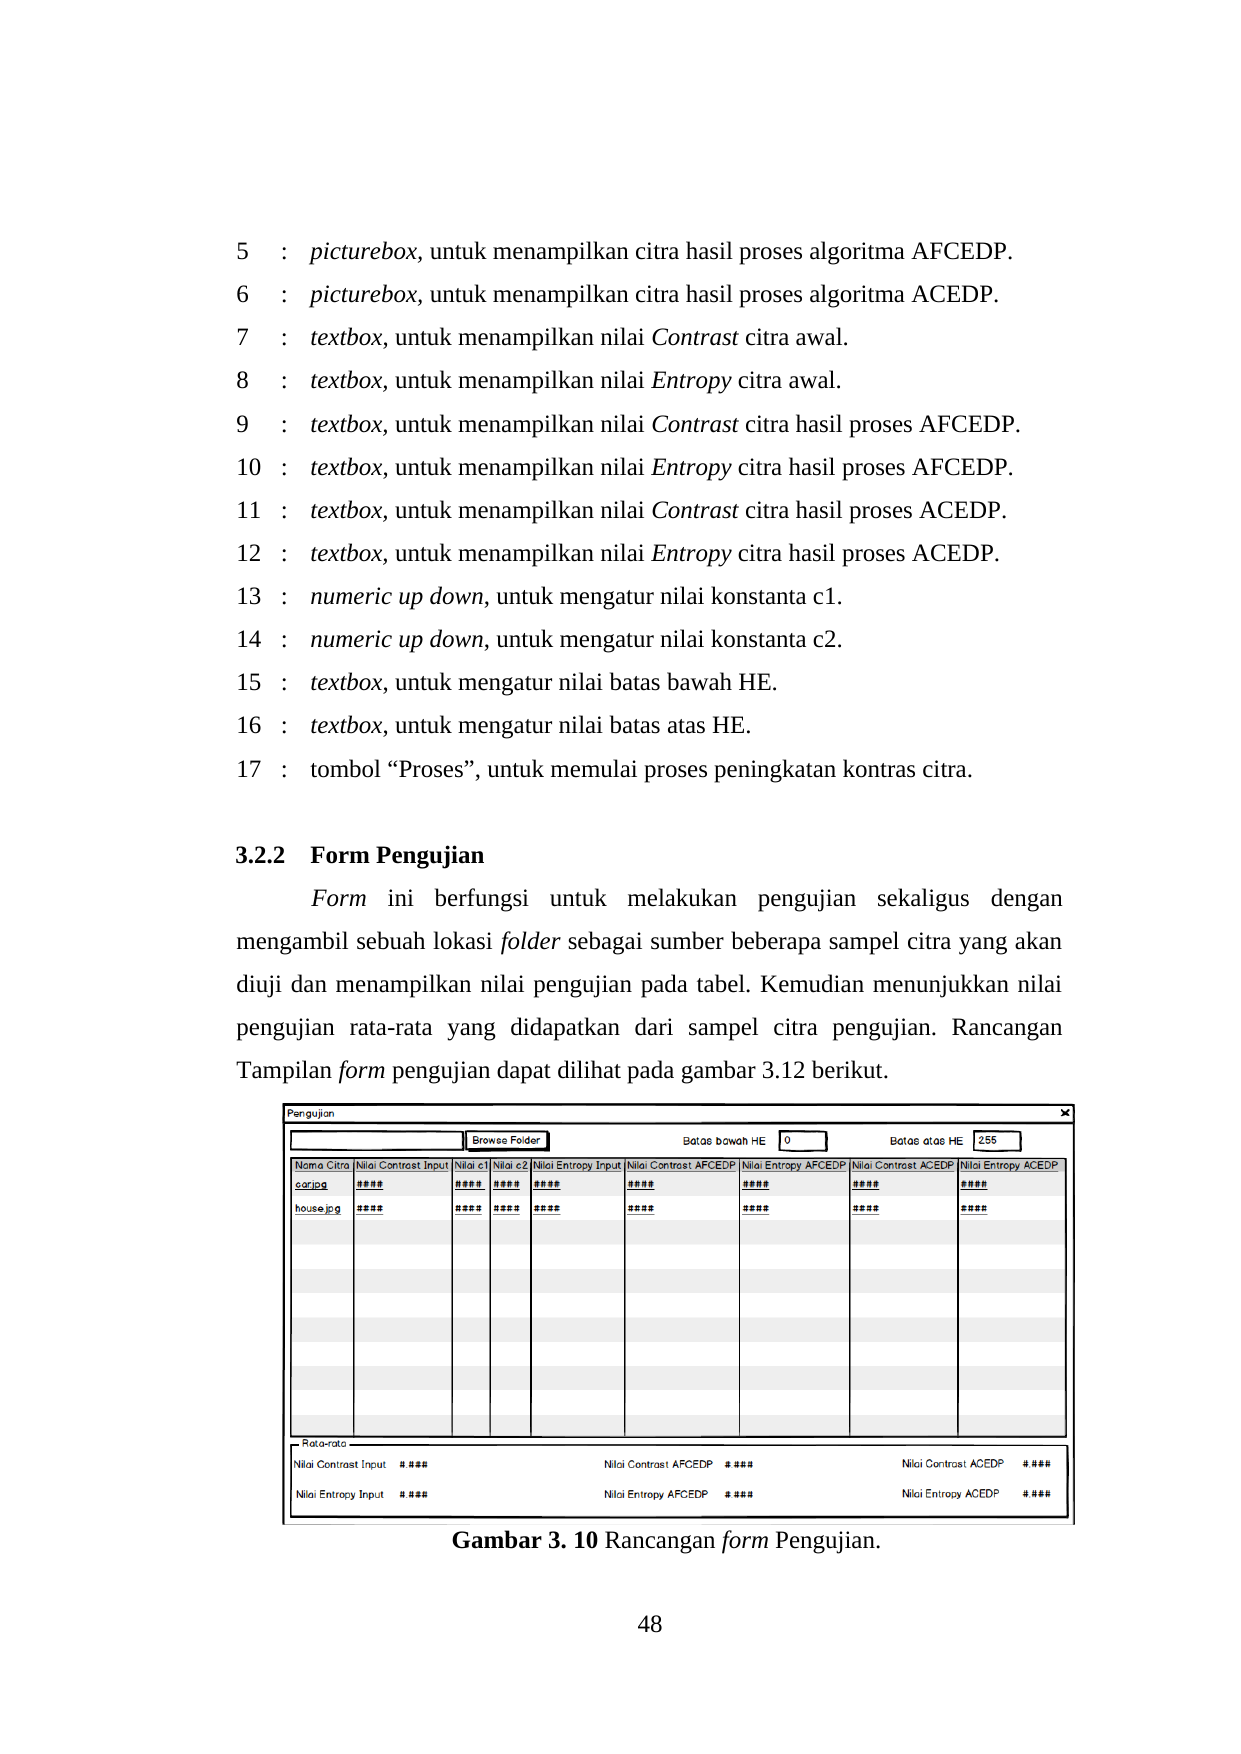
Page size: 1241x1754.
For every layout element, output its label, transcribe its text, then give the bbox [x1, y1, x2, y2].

text 11 : textbox, untuk menampilkan nilai Contrast citra hasil proses ACEDP. [236, 495, 1063, 524]
text 9 : textbox, untuk menampilkan nilai Contrast citra hasil proses AFCEDP. [236, 409, 1063, 437]
text 13 : numeric up down, untuk mengatur nilai konstanta c1. [236, 581, 1063, 610]
text 5 : picturebox, untuk menampilkan citra hasil proses algoritma AFCEDP. [236, 236, 1063, 265]
picture [282, 1103, 1075, 1524]
text 7 : textbox, untuk menampilkan nilai Contrast citra awal. [236, 322, 1063, 351]
text 12 : textbox, untuk menampilkan nilai Entropy citra hasil proses ACEDP. [236, 538, 1063, 567]
subtitle Form Pengujian [235, 840, 1063, 869]
text 8 : textbox, untuk menampilkan nilai Entropy citra awal. [236, 366, 1063, 394]
text 17 : tombol “Proses”, untuk memulai proses peningkatan kontras citra. [236, 754, 1063, 782]
text 16 : textbox, untuk mengatur nilai batas atas HE. [236, 711, 1063, 739]
text 10 : textbox, untuk menampilkan nilai Entropy citra hasil proses AFCEDP. [236, 452, 1063, 481]
text 15 : textbox, untuk mengatur nilai batas bawah HE. [236, 667, 1063, 696]
text Form ini berfungsi untuk melakukan pengujian sekaligus dengan mengambil sebuah lokasi folder sebagai sumber beberapa sampel citra yang akan diuji dan menampilkan nilai pengujian pada tabel. Kemudian menunjukkan nilai pengujian rata-rata yang didapatkan dari sampel citra pengujian. Rancangan Tampilan form pengujian dapat dilihat pada gambar 3.12 berikut. [236, 883, 1063, 1084]
text 6 : picturebox, untuk menampilkan citra hasil proses algoritma ACEDP. [236, 279, 1063, 308]
text 14 : numeric up down, untuk mengatur nilai konstanta c2. [236, 624, 1063, 653]
